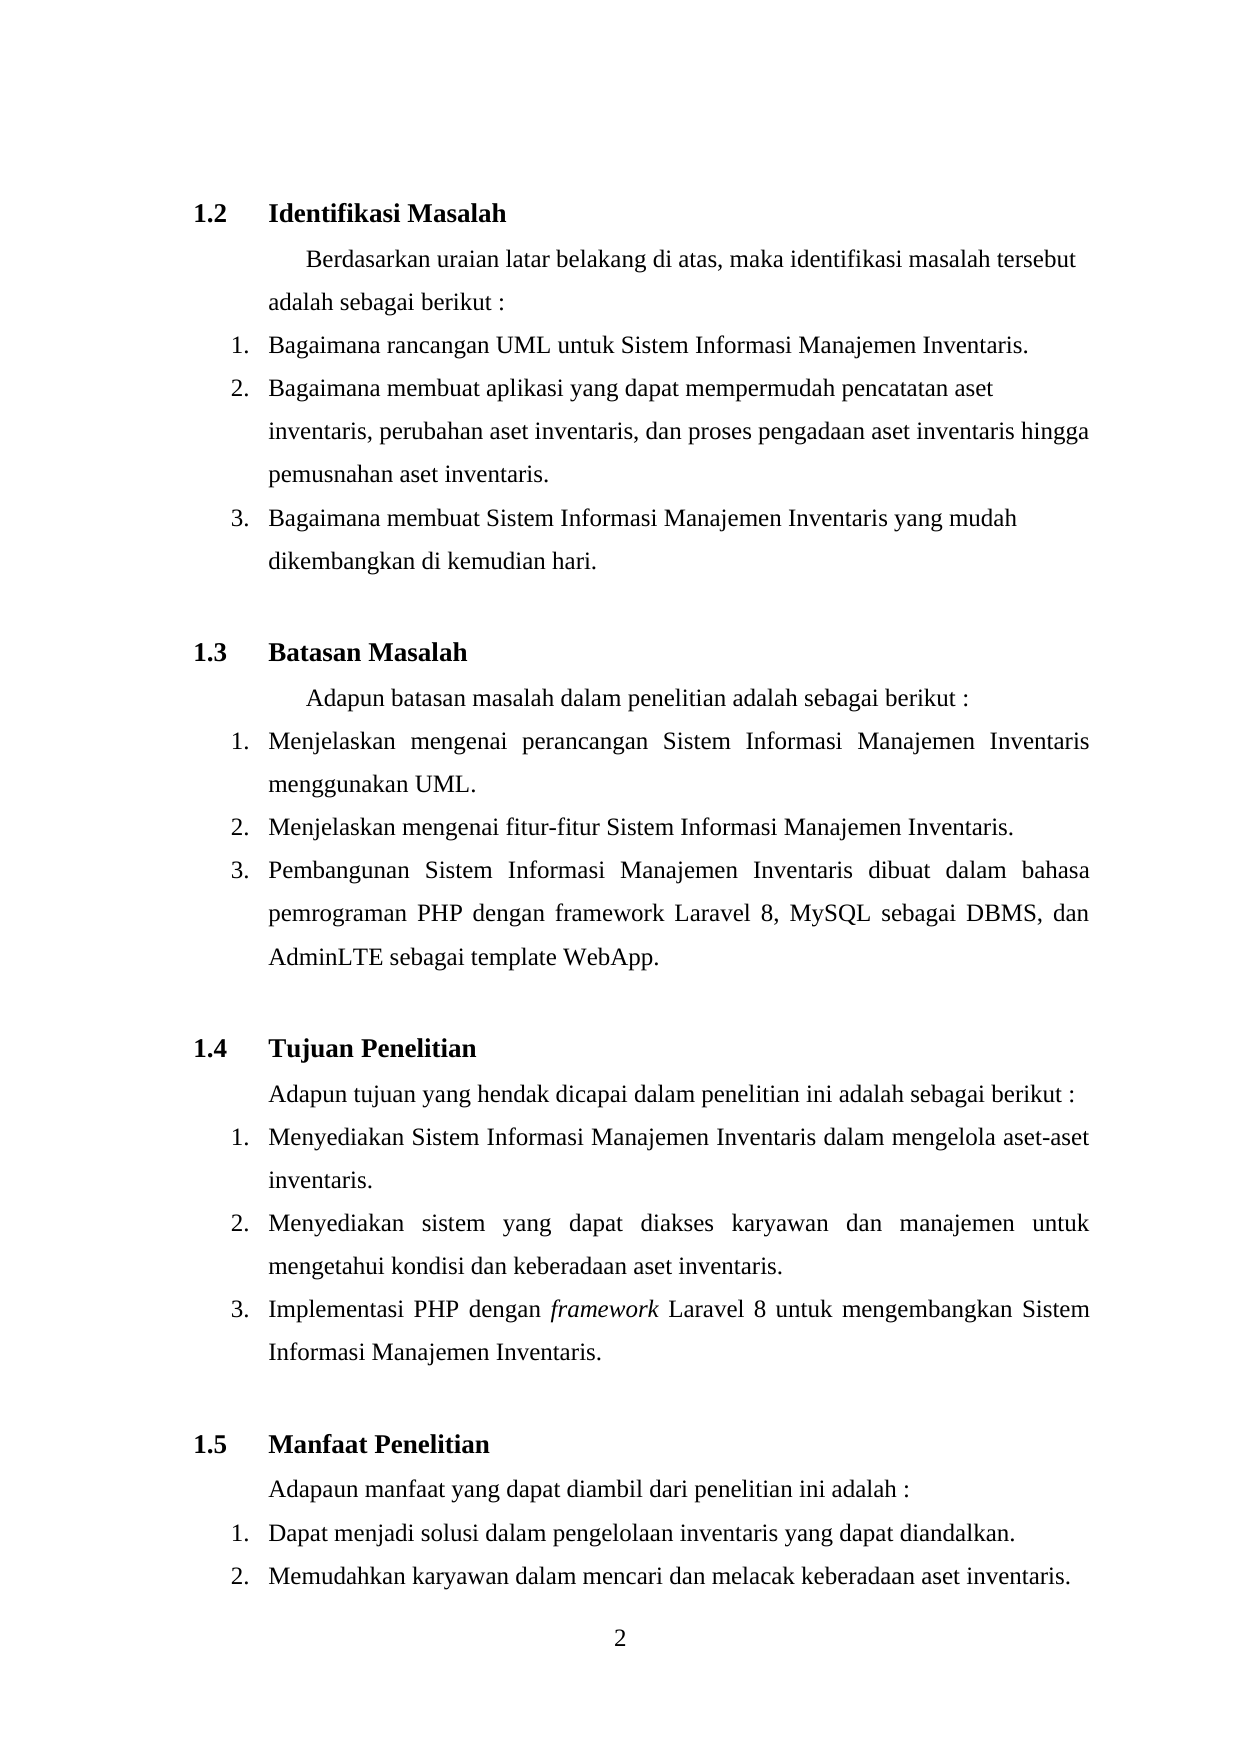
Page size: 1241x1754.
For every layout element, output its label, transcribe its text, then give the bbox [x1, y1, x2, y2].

text Adapun batasan masalah dalam penelitian adalah sebagai berikut : [268, 683, 1090, 712]
text Adapaun manfaat yang dapat diambil dari penelitian ini adalah : [268, 1474, 1090, 1503]
list Pembangunan Sistem Informasi Manajemen Inventaris dibuat dalam bahasa pemrograman PHP dengan framework Laravel 8, MySQL sebagai DBMS, dan AdminLTE sebagai template WebApp. [231, 855, 1090, 970]
list Menjelaskan mengenai fitur-fitur Sistem Informasi Manajemen Inventaris. [231, 812, 1090, 841]
subtitle Tujuan Penelitian [193, 1032, 1090, 1063]
list Bagaimana rancangan UML untuk Sistem Informasi Manajemen Inventaris. [231, 330, 1090, 359]
subtitle Manfaat Penelitian [193, 1428, 1090, 1459]
list Dapat menjadi solusi dalam pengelolaan inventaris yang dapat diandalkan. [231, 1518, 1090, 1546]
list Implementasi PHP dengan framework Laravel 8 untuk mengembangkan Sistem Informasi Manajemen Inventaris. [231, 1294, 1090, 1366]
subtitle Identifikasi Masalah [193, 197, 1090, 228]
list Menjelaskan mengenai perancangan Sistem Informasi Manajemen Inventaris menggunakan UML. [231, 726, 1090, 798]
list Bagaimana membuat aplikasi yang dapat mempermudah pencatatan aset inventaris, perubahan aset inventaris, dan proses pengadaan aset inventaris hingga pemusnahan aset inventaris. [231, 373, 1090, 488]
text Berdasarkan uraian latar belakang di atas, maka identifikasi masalah tersebut adalah sebagai berikut : [268, 244, 1090, 316]
list Menyediakan Sistem Informasi Manajemen Inventaris dalam mengelola aset-aset inventaris. [231, 1122, 1090, 1194]
list Menyediakan sistem yang dapat diakses karyawan dan manajemen untuk mengetahui kondisi dan keberadaan aset inventaris. [231, 1208, 1090, 1280]
list Bagaimana membuat Sistem Informasi Manajemen Inventaris yang mudah dikembangkan di kemudian hari. [231, 503, 1090, 574]
text Adapun tujuan yang hendak dicapai dalam penelitian ini adalah sebagai berikut : [268, 1079, 1090, 1107]
list Memudahkan karyawan dalam mencari dan melacak keberadaan aset inventaris. [231, 1561, 1090, 1589]
subtitle Batasan Masalah [193, 636, 1090, 667]
